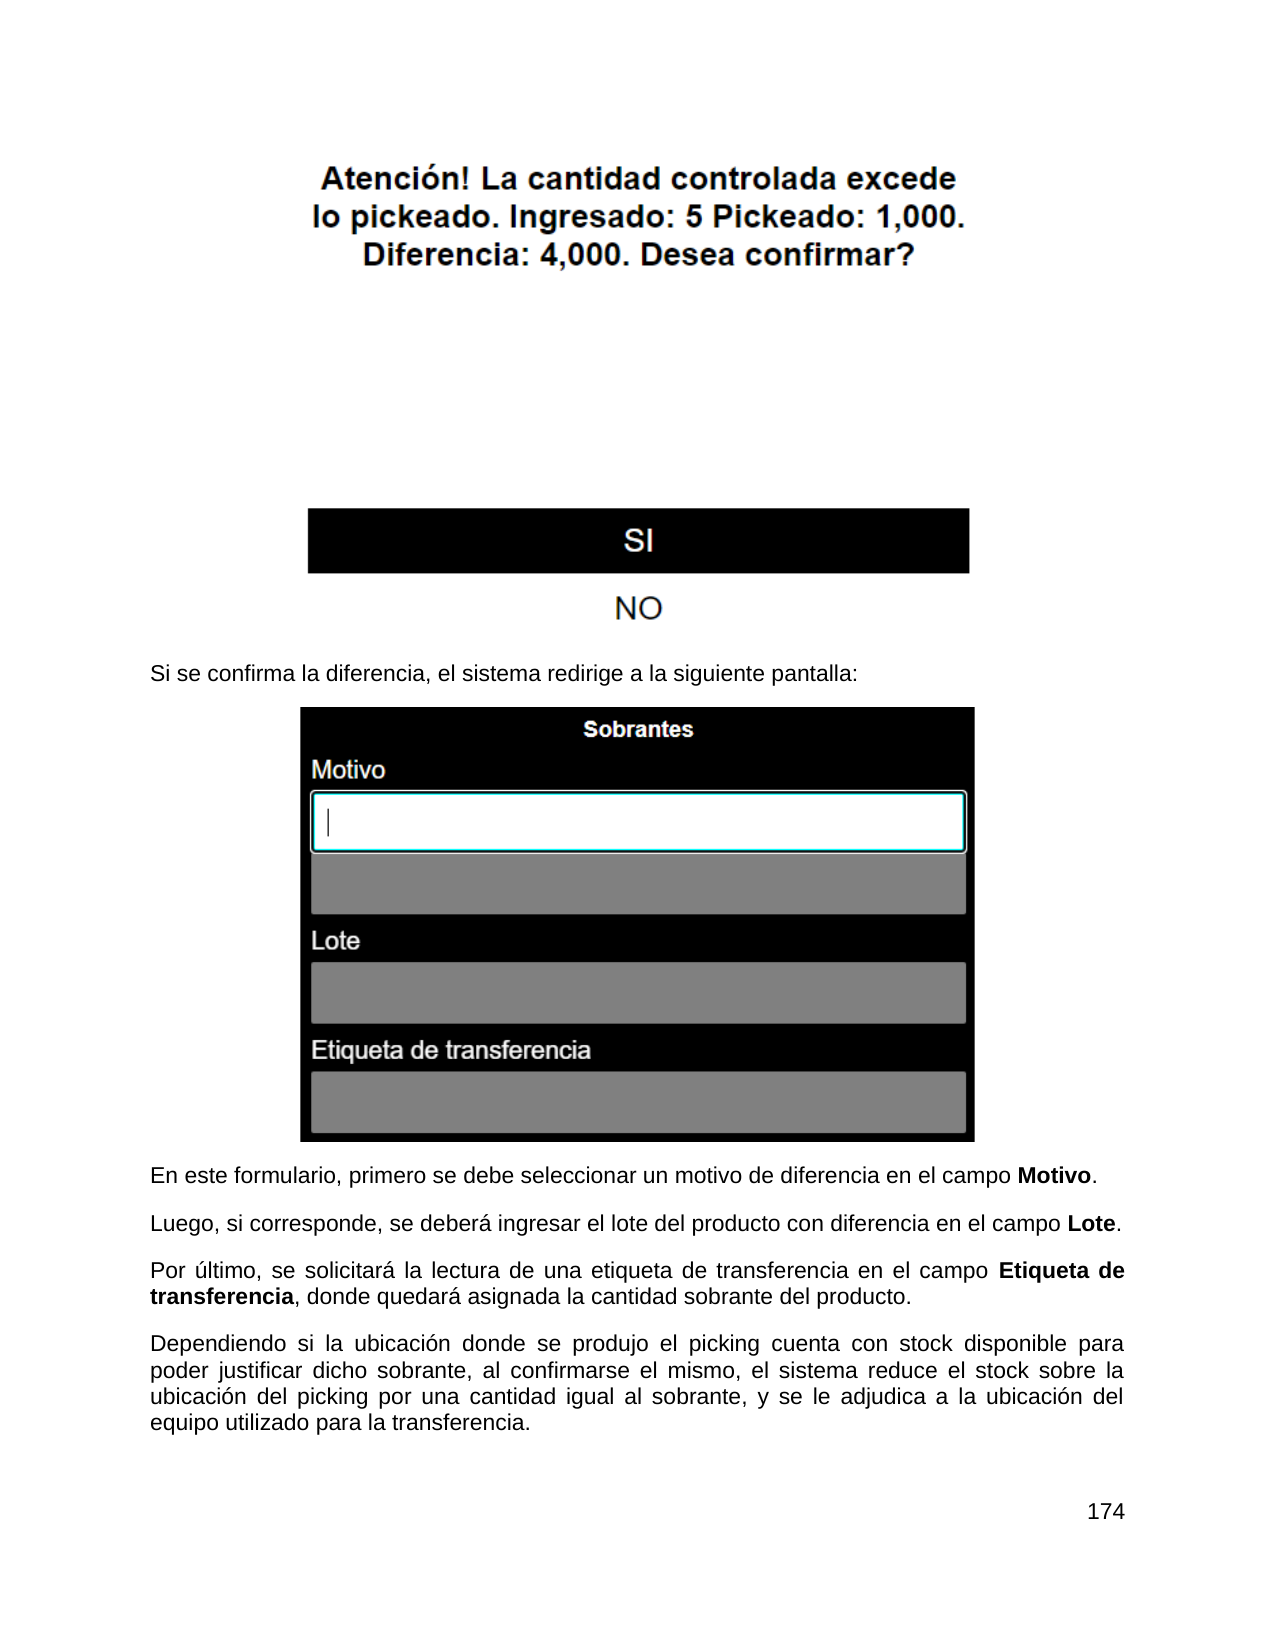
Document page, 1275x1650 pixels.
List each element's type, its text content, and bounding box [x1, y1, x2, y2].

text Si se confirma la diferencia, el sistema redirige a la siguiente pantalla: [150, 660, 1125, 687]
picture [300, 707, 975, 1142]
text En este formulario, primero se debe seleccionar un motivo de diferencia en el campo Motivo. [150, 1162, 1125, 1189]
picture [300, 150, 975, 640]
text Luego, si corresponde, se deberá ingresar el lote del producto con diferencia en el campo Lote. [150, 1209, 1125, 1236]
text Por último, se solicitará la lectura de una etiqueta de transferencia en el campo Etiqueta de transferencia, donde quedará asignada la cantidad sobrante del producto. [150, 1257, 1125, 1309]
text Dependiendo si la ubicación donde se produjo el picking cuenta con stock disponible para poder justificar dicho sobrante, al confirmarse el mismo, el sistema reduce el stock sobre la ubicación del picking por una cantidad igual al sobrante, y se le adjudica a la ubicación del equipo utilizado para la transferencia. [150, 1330, 1125, 1436]
